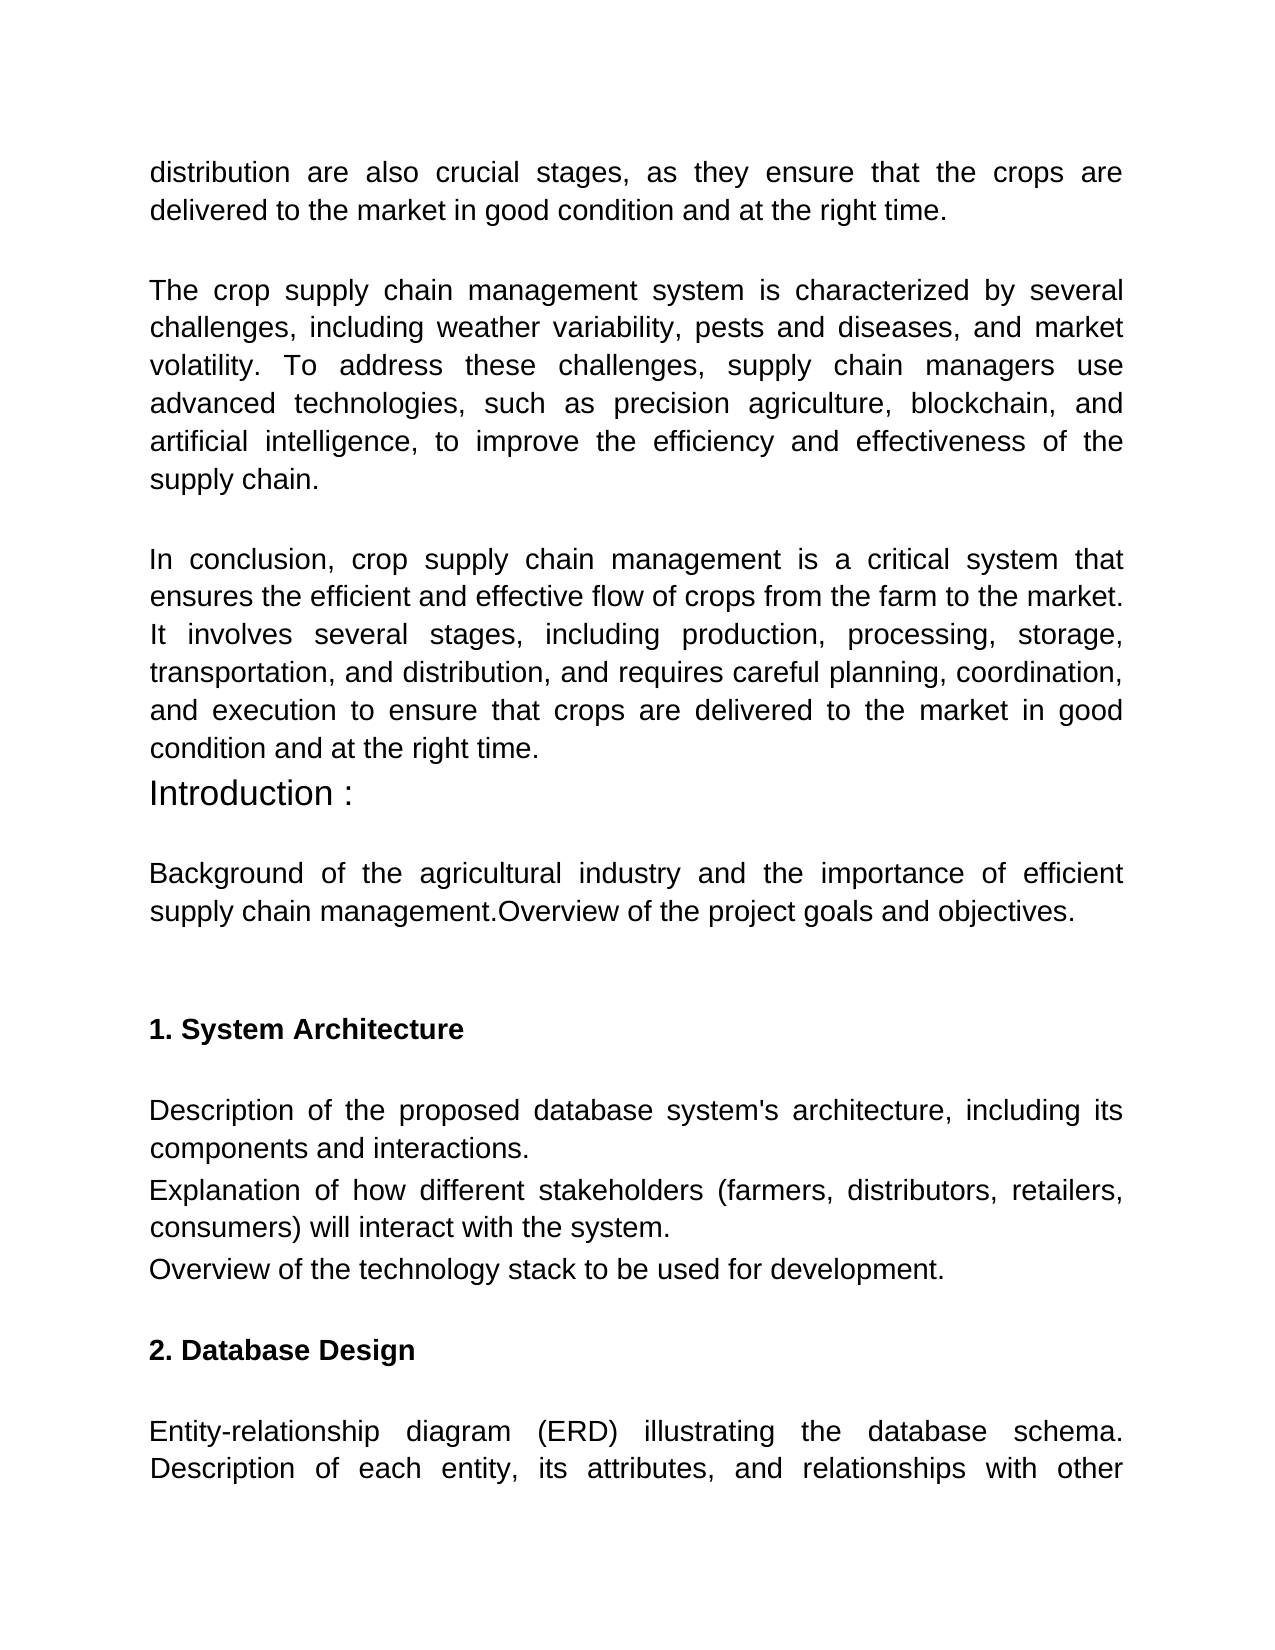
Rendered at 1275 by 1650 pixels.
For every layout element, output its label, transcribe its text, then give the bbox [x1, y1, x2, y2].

text Overview of the technology stack to be used for development. [148, 1252, 1125, 1286]
subtitle System Architecture [148, 1012, 1125, 1046]
text Background of the agricultural industry and the importance of efficient supply chain management.Overview of the project goals and objectives. [148, 856, 1125, 927]
text The crop supply chain management system is characterized by several challenges, including weather variability, pests and diseases, and market volatility. To address these challenges, supply chain managers use advanced technologies, such as precision agriculture, blockchain, and artificial intelligence, to improve the efficiency and effectiveness of the supply chain. [148, 273, 1125, 495]
text Introduction : [148, 773, 1125, 813]
subtitle Database Design [148, 1333, 1125, 1367]
text Description of the proposed database system's architecture, including its components and interactions. [148, 1093, 1125, 1164]
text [148, 1413, 1125, 1485]
text Explanation of how different stakeholders (farmers, distributors, retailers, consumers) will interact with the system. [148, 1172, 1125, 1244]
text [148, 155, 1125, 226]
text In conclusion, crop supply chain management is a critical system that ensures the efficient and effective flow of crops from the farm to the market. It involves several stages, including production, processing, storage, transportation, and distribution, and requires careful planning, coordination, and execution to ensure that crops are delivered to the market in good condition and at the right time. [148, 542, 1125, 764]
